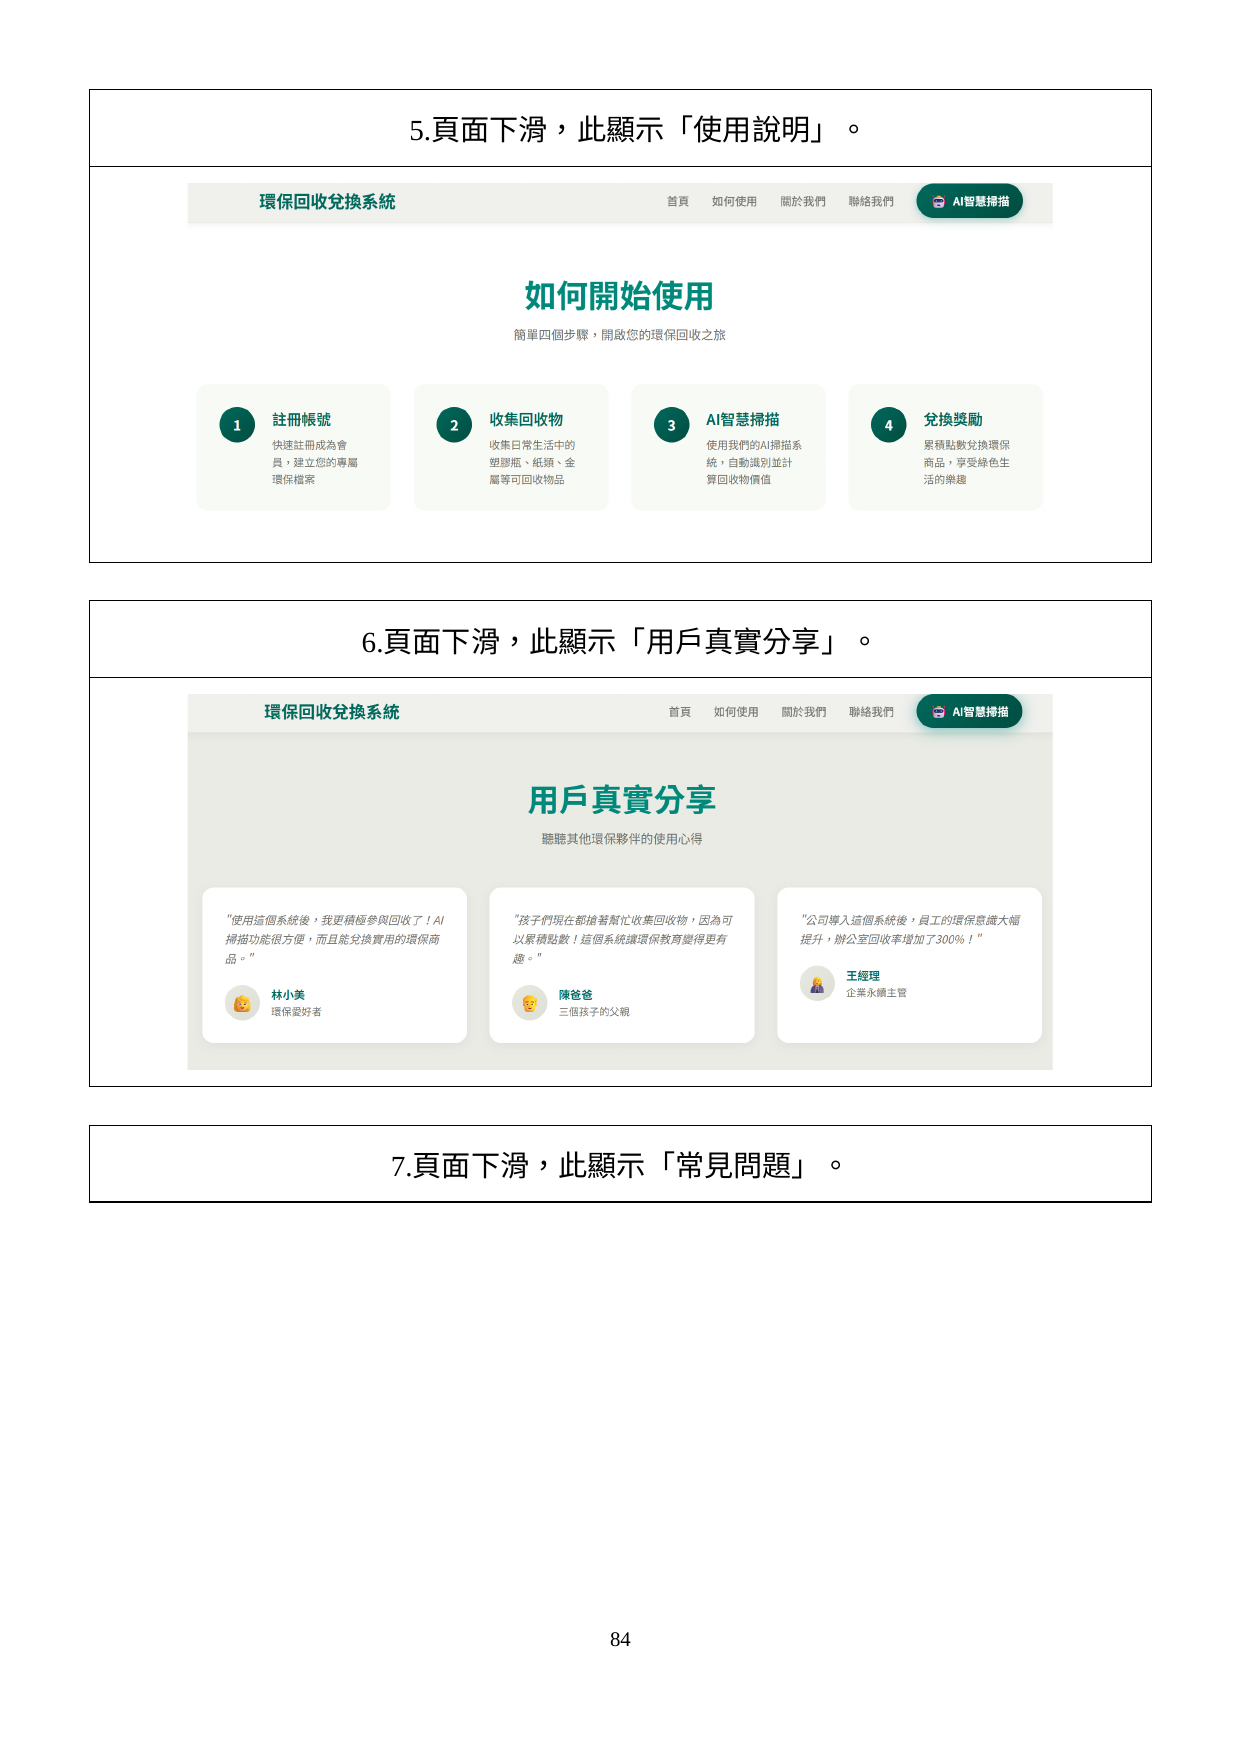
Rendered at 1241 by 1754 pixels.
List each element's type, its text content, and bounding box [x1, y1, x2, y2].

table_header 5.頁面下滑，此顯示「使用說明」。 [90, 90, 1151, 166]
picture [187, 183, 1053, 546]
table_cell [90, 678, 1151, 1086]
table_cell [90, 167, 1151, 562]
table_header 7.頁面下滑，此顯示「常見問題」。 [90, 1126, 1151, 1201]
picture [187, 694, 1053, 1070]
table_header 6.頁面下滑，此顯示「用戶真實分享」。 [90, 601, 1151, 677]
